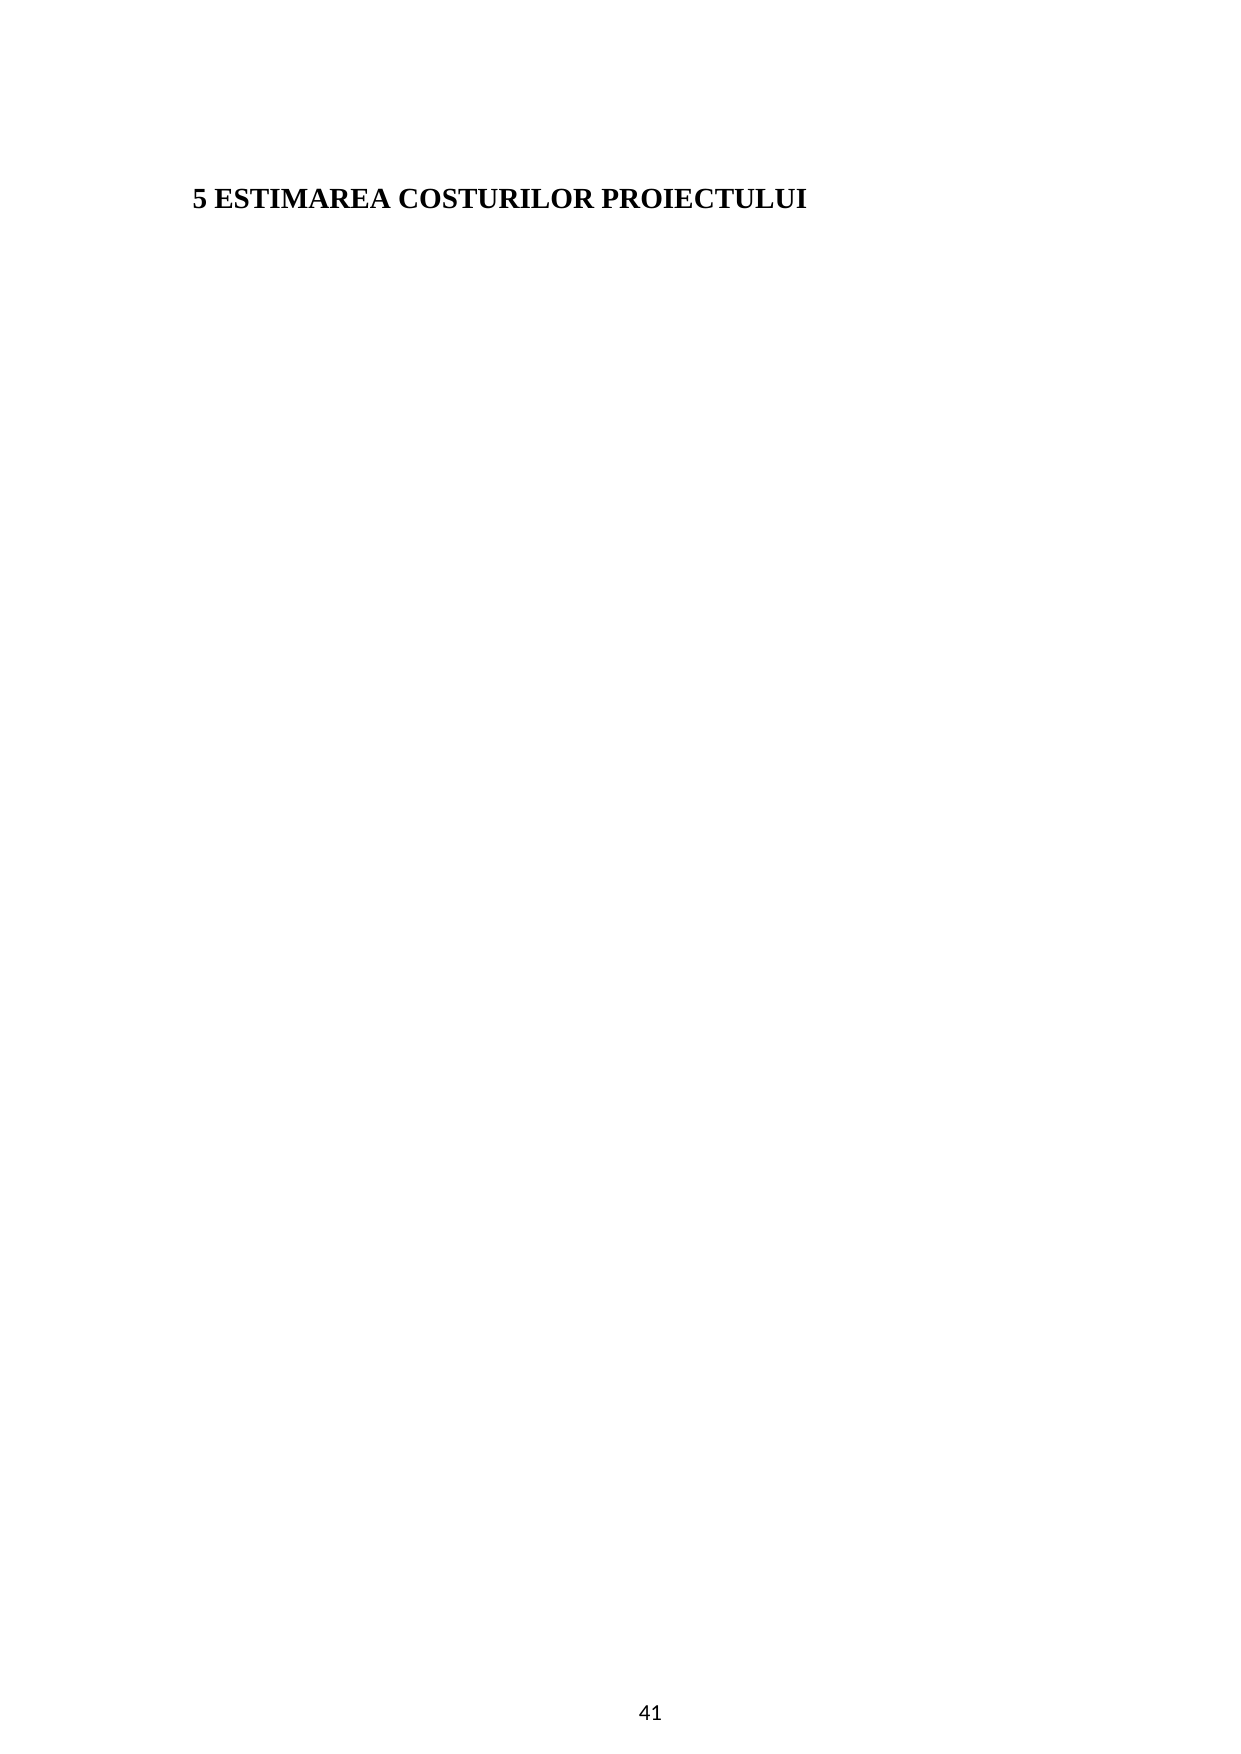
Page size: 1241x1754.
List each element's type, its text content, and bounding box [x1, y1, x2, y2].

subtitle 5 ESTIMAREA COSTURILOR PROIECTULUI [118, 181, 1182, 214]
